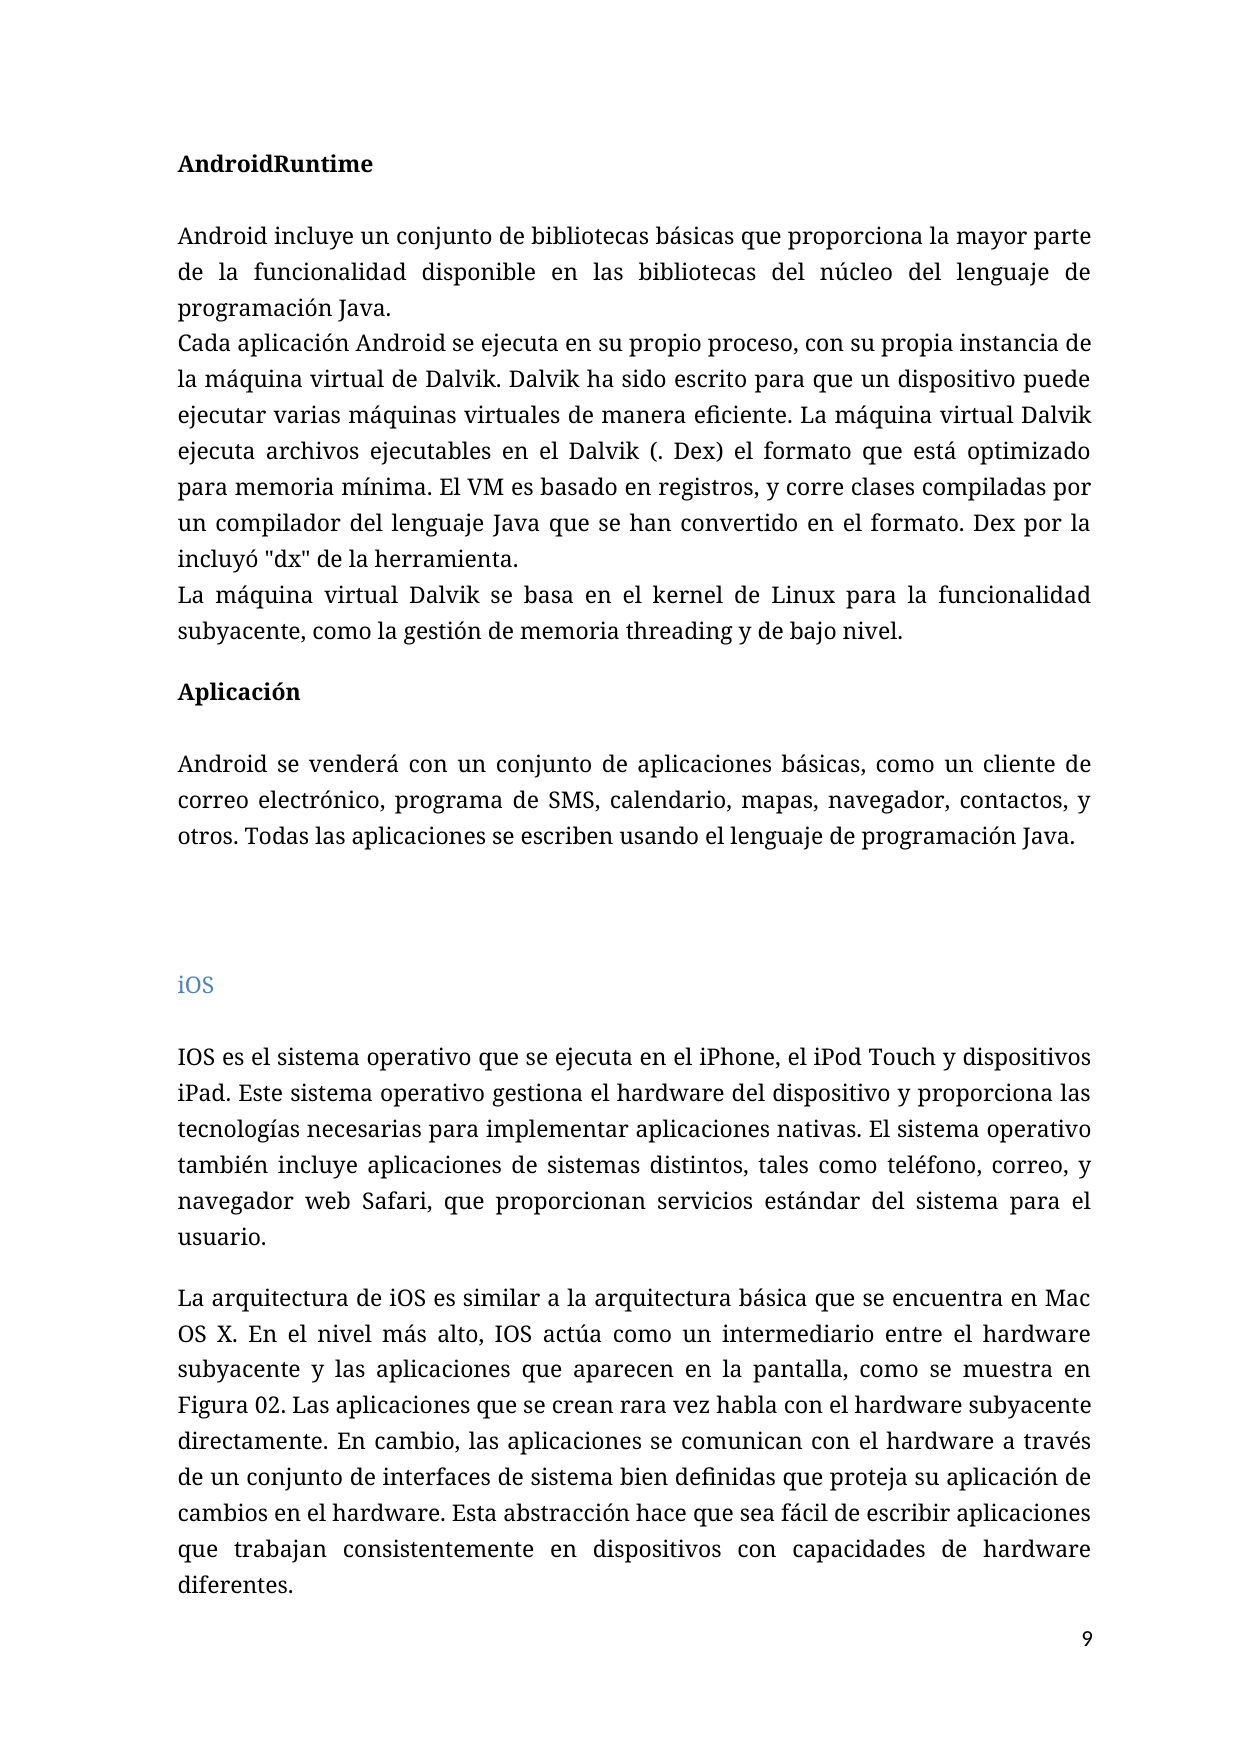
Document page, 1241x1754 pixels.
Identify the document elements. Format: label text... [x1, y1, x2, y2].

text AndroidRuntime [177, 148, 1092, 179]
text Cada aplicación Android se ejecuta en su propio proceso, con su propia instancia de la máquina virtual de Dalvik. Dalvik ha sido escrito para que un dispositivo puede ejecutar varias máquinas virtuales de manera eficiente. La máquina virtual Dalvik ejecuta archivos ejecutables en el Dalvik (. Dex) el formato que está optimizado para memoria mínima. El VM es basado en registros, y corre clases compiladas por un compilador del lenguaje Java que se han convertido en el formato. Dex por la incluyó "dx" de la herramienta. [177, 327, 1092, 574]
subtitle iOS [177, 969, 1092, 1000]
text La máquina virtual Dalvik se basa en el kernel de Linux para la funcionalidad subyacente, como la gestión de memoria threading y de bajo nivel. [177, 579, 1092, 646]
text Android incluye un conjunto de bibliotecas básicas que proporciona la mayor parte de la funcionalidad disponible en las bibliotecas del núcleo del lenguaje de programación Java. [177, 219, 1092, 323]
text La arquitectura de iOS es similar a la arquitectura básica que se encuentra en Mac OS X. En el nivel más alto, IOS actúa como un intermediario entre el hardware subyacente y las aplicaciones que aparecen en la pantalla, como se muestra en Figura 02. Las aplicaciones que se crean rara vez habla con el hardware subyacente directamente. En cambio, las aplicaciones se comunican con el hardware a través de un conjunto de interfaces de sistema bien definidas que proteja su aplicación de cambios en el hardware. Esta abstracción hace que sea fácil de escribir aplicaciones que trabajan consistentemente en dispositivos con capacidades de hardware diferentes. [177, 1282, 1092, 1600]
text Aplicación [177, 676, 1092, 707]
text Android se venderá con un conjunto de aplicaciones básicas, como un cliente de correo electrónico, programa de SMS, calendario, mapas, navegador, contactos, y otros. Todas las aplicaciones se escriben usando el lenguaje de programación Java. [177, 748, 1092, 851]
text IOS es el sistema operativo que se ejecuta en el iPhone, el iPod Touch y dispositivos iPad. Este sistema operativo gestiona el hardware del dispositivo y proporciona las tecnologías necesarias para implementar aplicaciones nativas. El sistema operativo también incluye aplicaciones de sistemas distintos, tales como teléfono, correo, y navegador web Safari, que proporcionan servicios estándar del sistema para el usuario. [177, 1041, 1092, 1252]
